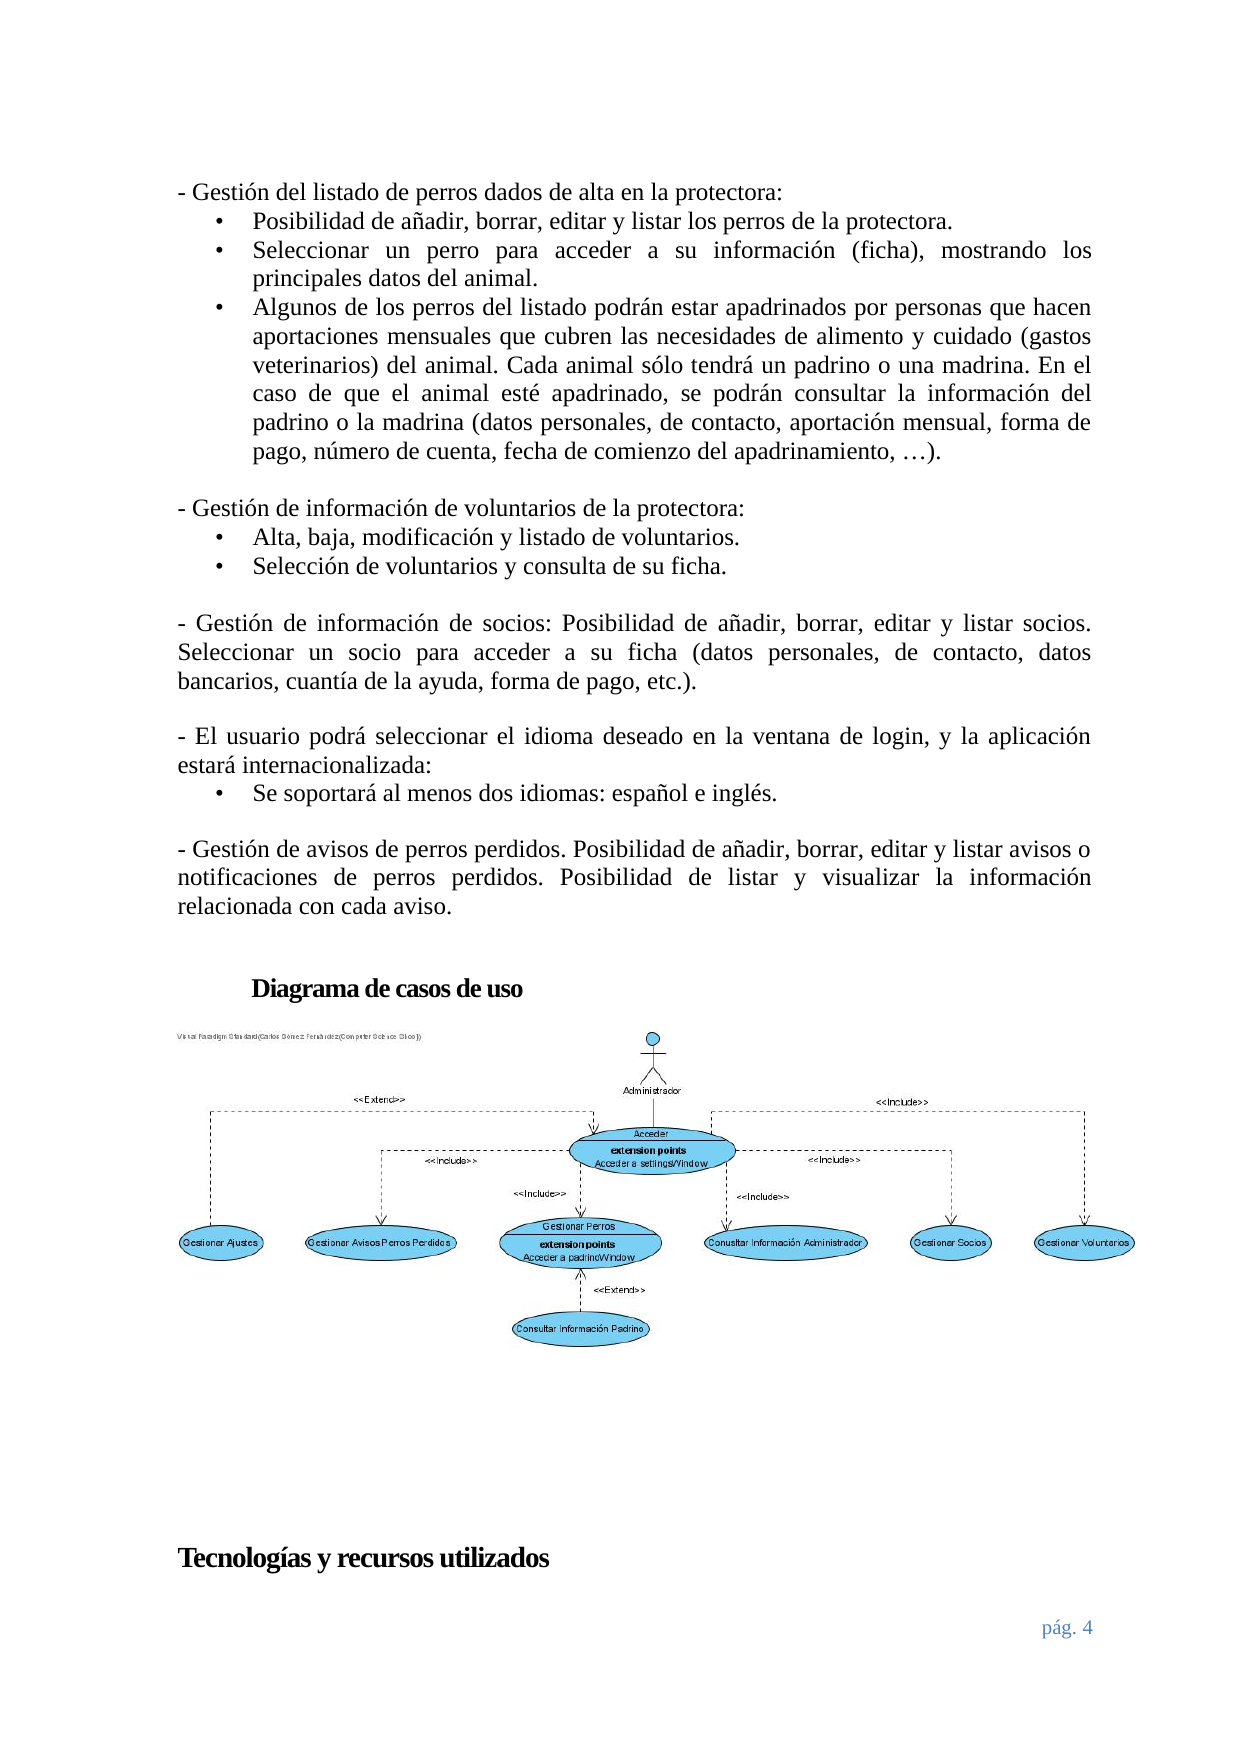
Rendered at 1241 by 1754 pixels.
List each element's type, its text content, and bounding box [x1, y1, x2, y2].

text - Gestión del listado de perros dados de alta en la protectora: [177, 177, 1092, 206]
title Tecnologías y recursos utilizados [177, 1540, 1092, 1573]
text - Gestión de información de voluntarios de la protectora: [177, 493, 1092, 522]
list Seleccionar un perro para acceder a su información (ficha), mostrando los principales datos del animal. [215, 235, 1092, 292]
list Alta, baja, modificación y listado de voluntarios. [215, 522, 1092, 551]
text - Gestión de avisos de perros perdidos. Posibilidad de añadir, borrar, editar y listar avisos o notificaciones de perros perdidos. Posibilidad de listar y visualizar la información relacionada con cada aviso. [177, 834, 1092, 920]
list Se soportará al menos dos idiomas: español e inglés. [215, 778, 1092, 807]
text - Gestión de información de socios: Posibilidad de añadir, borrar, editar y listar socios. Seleccionar un socio para acceder a su ficha (datos personales, de contacto, datos bancarios, cuantía de la ayuda, forma de pago, etc.). [177, 608, 1092, 695]
text - El usuario podrá seleccionar el idioma deseado en la ventana de login, y la aplicación estará internacionalizada: [177, 721, 1092, 778]
list Algunos de los perros del listado podrán estar apadrinados por personas que hacen aportaciones mensuales que cubren las necesidades de alimento y cuidado (gastos veterinarios) del animal. Cada animal sólo tendrá un padrino o una madrina. En el caso de que el animal esté apadrinado, se podrán consultar la información del padrino o la madrina (datos personales, de contacto, aportación mensual, forma de pago, número de cuenta, fecha de comienzo del apadrinamiento, …). [215, 292, 1092, 465]
title Diagrama de casos de uso [177, 973, 1092, 1004]
picture [177, 1030, 1137, 1349]
list Posibilidad de añadir, borrar, editar y listar los perros de la protectora. [215, 206, 1092, 235]
list Selección de voluntarios y consulta de su ficha. [215, 551, 1092, 580]
